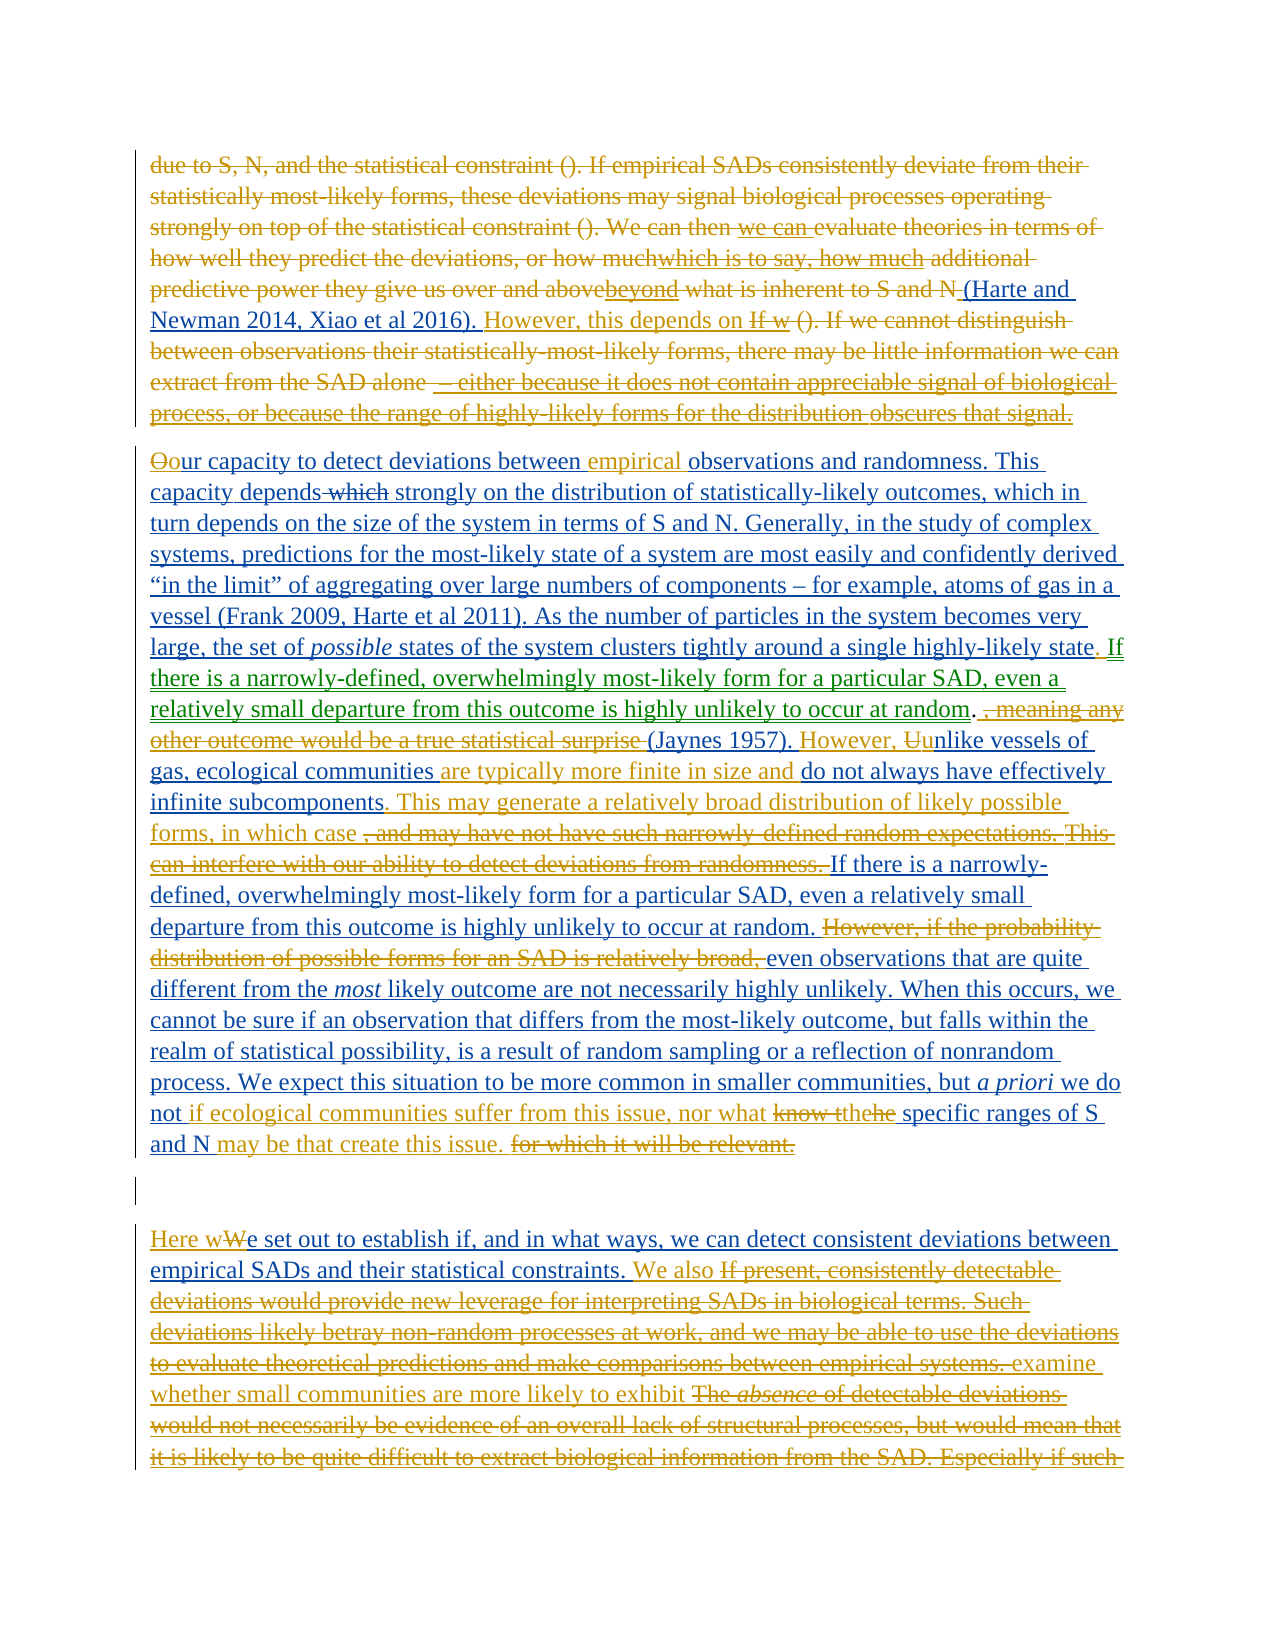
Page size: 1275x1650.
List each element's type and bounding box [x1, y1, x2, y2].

text [150, 150, 1125, 427]
